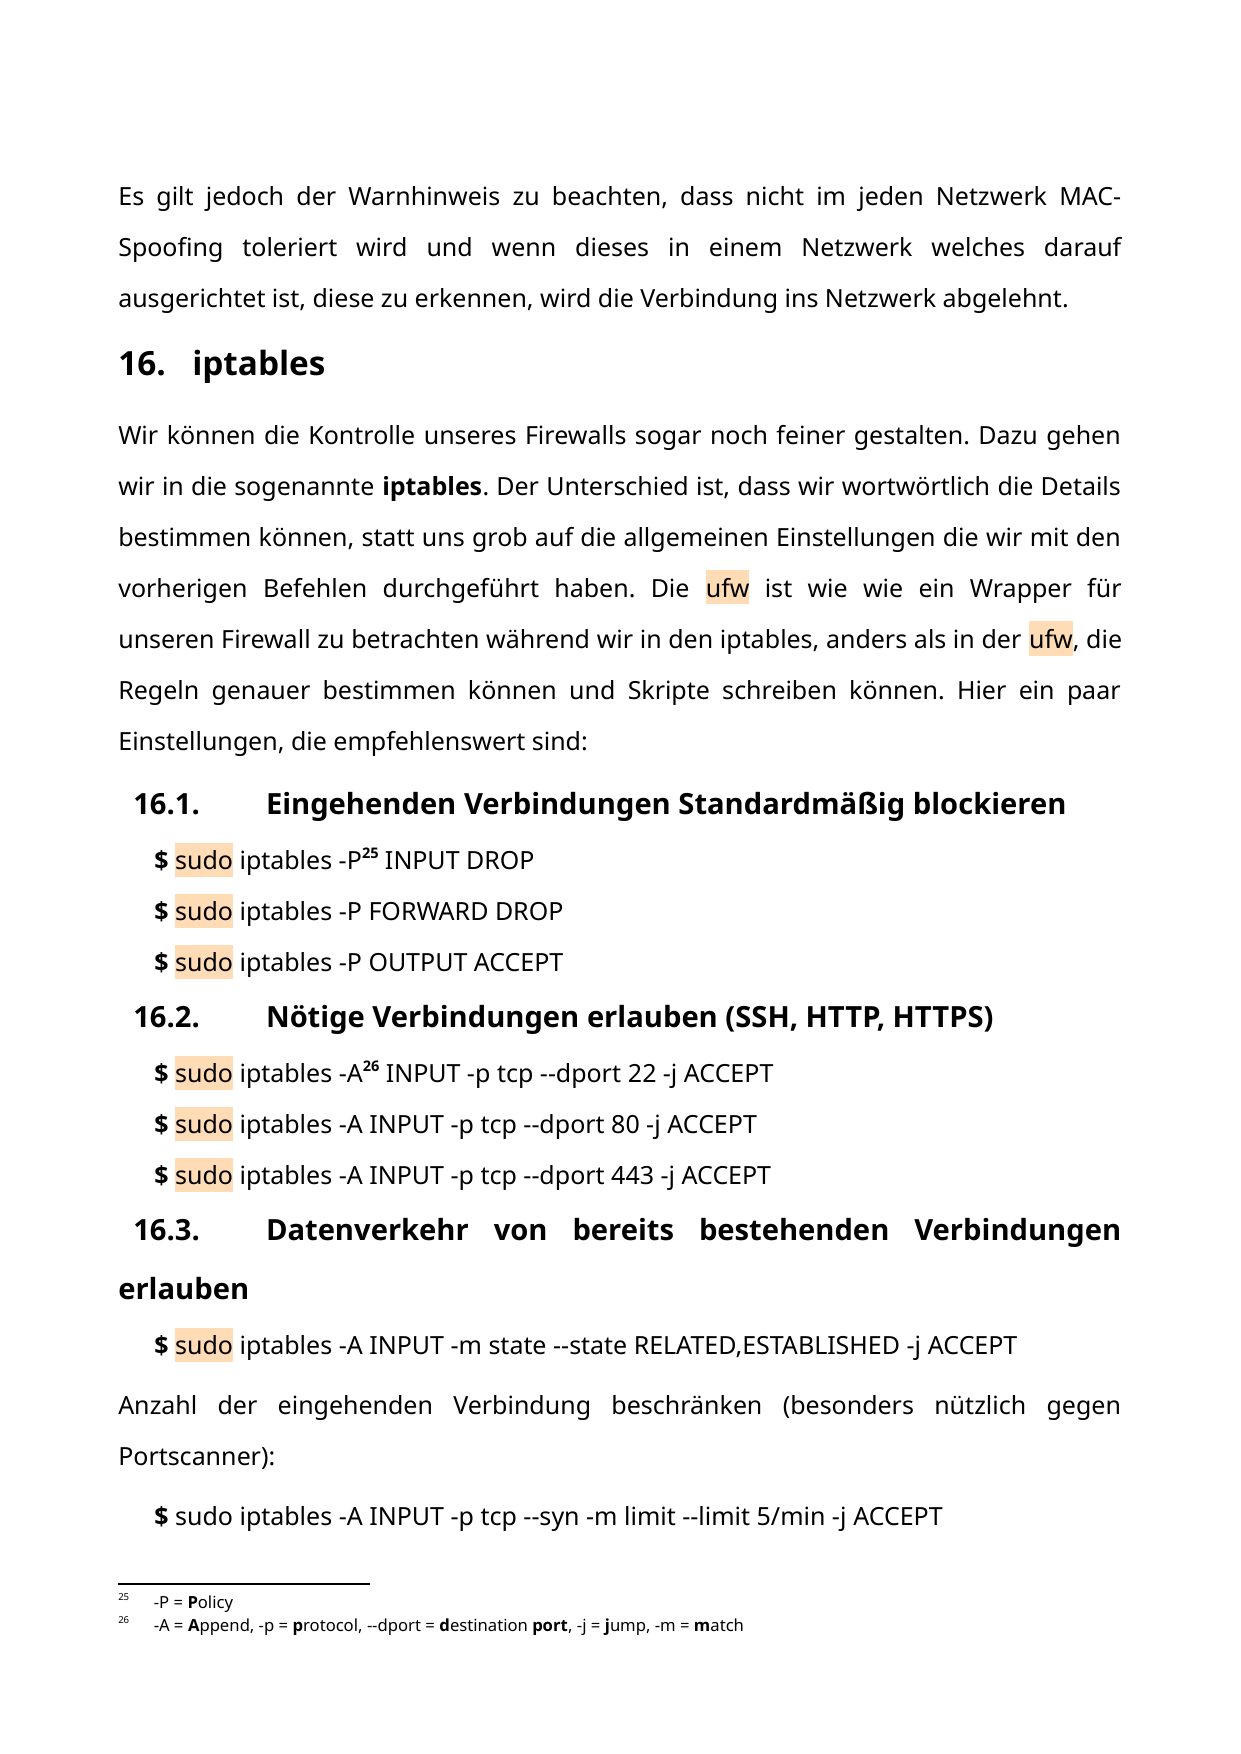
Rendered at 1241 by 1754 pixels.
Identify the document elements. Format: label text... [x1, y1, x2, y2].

text $ sudo iptables -A26 INPUT -p26 tcp --dport26 80 -j26 ACCEPT [233, 1107, 1122, 1141]
text $ sudo iptables -A26 INPUT -p26 tcp --dport26 443 -j26 ACCEPT [233, 1158, 1122, 1192]
text $ sudo iptables -P25 FORWARD DROP [233, 894, 1122, 928]
subtitle Eingehenden Verbindungen Standardmäßig blockieren [118, 783, 1122, 823]
text $ sudo iptables -A INPUT -p26 tcp --dport26 22 -j26 ACCEPT [233, 1056, 1122, 1090]
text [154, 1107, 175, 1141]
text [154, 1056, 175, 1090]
text Es gilt jedoch der Warnhinweis zu beachten, dass nicht im jeden Netzwerk MAC-Spoofing toleriert wird und wenn dieses in einem Netzwerk welches darauf ausgerichtet ist, diese zu erkennen, wird die Verbindung ins Netzwerk abgelehnt. [118, 178, 1122, 314]
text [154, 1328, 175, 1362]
text $ sudo iptables -P INPUT DROP [233, 843, 1122, 877]
text Wir können die Kontrolle unseres Firewalls sogar noch feiner gestalten. Dazu gehen wir in die sogenannte iptables. Der Unterschied ist, dass wir wortwörtlich die Details bestimmen können, statt uns grob auf die allgemeinen Einstellungen die wir mit den vorherigen Befehlen durchgeführt haben. Die ufw ist wie wie ein Wrapper für unseren Firewall zu betrachten während wir in den iptables, anders als in der ufw, die Regeln genauer bestimmen können und Skripte schreiben können. Hier ein paar Einstellungen, die empfehlenswert sind: [118, 417, 1122, 758]
text $ sudo iptables -A26 INPUT -p26 tcp --syn -m26 limit --limit 5/min -j26 ACCEPT [154, 1499, 1122, 1533]
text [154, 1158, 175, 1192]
subtitle Datenverkehr von bereits bestehenden Verbindungen erlauben [118, 1209, 1122, 1308]
subtitle iptables [118, 340, 1122, 386]
text $ sudo iptables -A26 INPUT -m26 state --state RELATED,ESTABLISHED -j26 ACCEPT [233, 1328, 1122, 1362]
text Anzahl der eingehenden Verbindung beschränken (besonders nützlich gegen Portscanner): [118, 1388, 1122, 1473]
subtitle Nötige Verbindungen erlauben (SSH, HTTP, HTTPS) [118, 996, 1122, 1036]
text $ sudo iptables -P25 OUTPUT ACCEPT [233, 945, 1122, 979]
